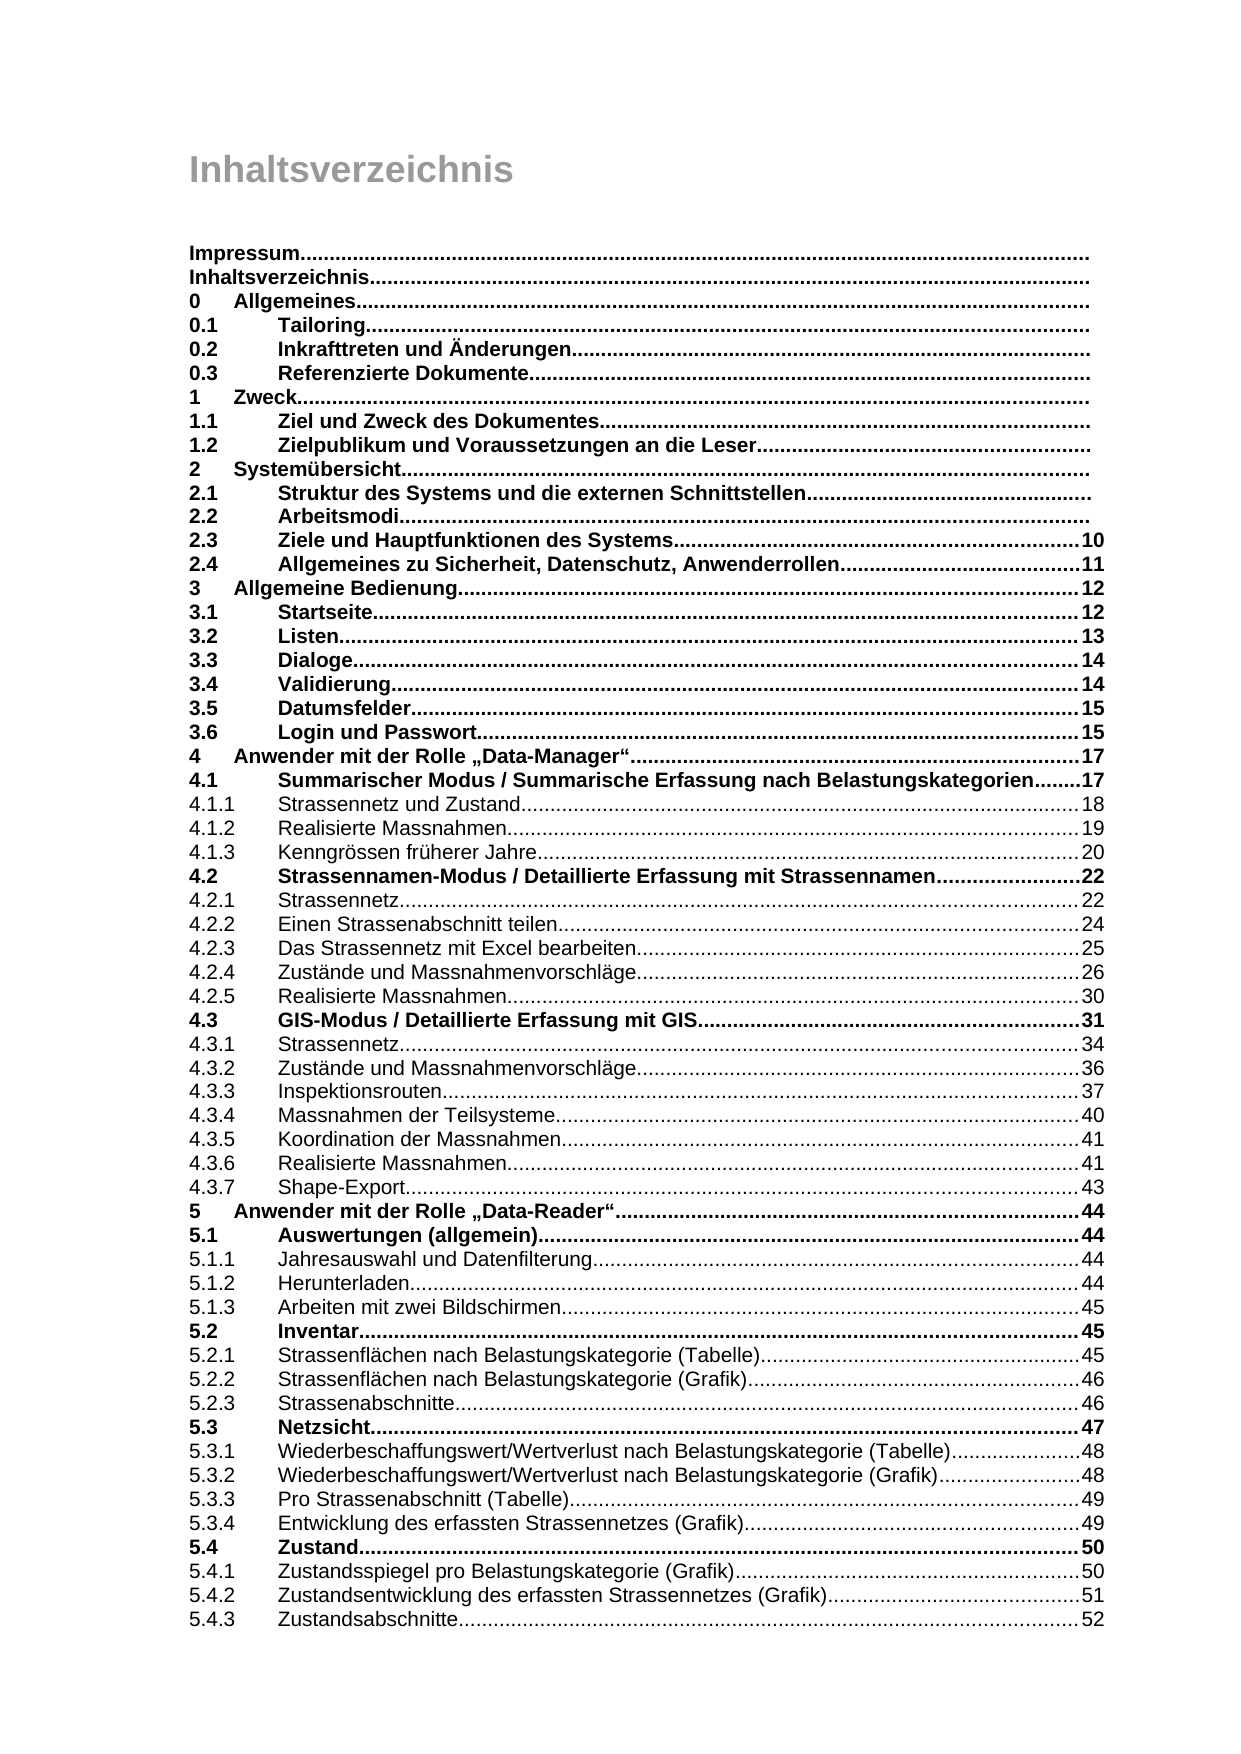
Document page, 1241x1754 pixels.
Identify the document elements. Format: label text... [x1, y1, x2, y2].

text 4.2.3 Das Strassennetz mit Excel bearbeiten 25 [189, 936, 1092, 959]
text 2.1 Struktur des Systems und die externen Schnittstellen 8 [189, 480, 1092, 504]
text 4.2 Strassennamen-Modus / Detaillierte Erfassung mit Strassennamen 22 [189, 864, 1092, 888]
text 4 Anwender mit der Rolle „Data-Manager“ 17 [189, 744, 1092, 768]
text 5.2.1 Strassenflächen nach Belastungskategorie (Tabelle) 45 [189, 1343, 1092, 1367]
text 5.2 Inventar 45 [189, 1319, 1092, 1343]
text 5.2.3 Strassenabschnitte 46 [189, 1391, 1092, 1415]
text 4.1.1 Strassennetz und Zustand 18 [189, 792, 1092, 816]
text 3.1 Startseite 12 [189, 600, 1092, 624]
text 5.1 Auswertungen (allgemein) 44 [189, 1223, 1092, 1247]
text 5.2.2 Strassenflächen nach Belastungskategorie (Grafik) 46 [189, 1367, 1092, 1391]
text 4.1.2 Realisierte Massnahmen 19 [189, 816, 1092, 840]
text Inhaltsverzeichnis 3 [189, 265, 1092, 289]
text 1.1 Ziel und Zweck des Dokumentes 6 [189, 408, 1092, 432]
text Impressum 2 [189, 241, 1092, 265]
text 1 Zweck 6 [189, 384, 1092, 408]
text 4.2.4 Zustände und Massnahmenvorschläge 26 [189, 959, 1092, 983]
text 5.1.1 Jahresauswahl und Datenfilterung 44 [189, 1247, 1092, 1271]
text 4.3.4 Massnahmen der Teilsysteme 40 [189, 1103, 1092, 1127]
text 0.1 Tailoring 5 [189, 313, 1092, 337]
text 4.1.3 Kenngrössen früherer Jahre 20 [189, 840, 1092, 864]
text 5.3.1 Wiederbeschaffungswert/Wertverlust nach Belastungskategorie (Tabelle) 48 [189, 1439, 1092, 1463]
text 3.3 Dialoge 14 [189, 648, 1092, 672]
text 4.3.5 Koordination der Massnahmen 41 [189, 1127, 1092, 1151]
text 4.3 GIS-Modus / Detaillierte Erfassung mit GIS 31 [189, 1007, 1092, 1031]
text 5.3.3 Pro Strassenabschnitt (Tabelle) 49 [189, 1487, 1092, 1511]
text 0.2 Inkrafttreten und Änderungen 5 [189, 337, 1092, 361]
text 4.2.1 Strassennetz 22 [189, 888, 1092, 912]
text Inhaltsverzeichnis [189, 148, 1092, 191]
text 5.3.2 Wiederbeschaffungswert/Wertverlust nach Belastungskategorie (Grafik) 48 [189, 1463, 1092, 1487]
text 3.2 Listen 13 [189, 624, 1092, 648]
text 4.2.2 Einen Strassenabschnitt teilen 24 [189, 912, 1092, 936]
text 0.3 Referenzierte Dokumente 5 [189, 361, 1092, 384]
text 4.3.6 Realisierte Massnahmen 41 [189, 1151, 1092, 1175]
text 2.3 Ziele und Hauptfunktionen des Systems 10 [189, 528, 1092, 552]
text 4.3.2 Zustände und Massnahmenvorschläge 36 [189, 1055, 1092, 1079]
text 5 Anwender mit der Rolle „Data-Reader“ 44 [189, 1199, 1092, 1223]
text 4.1 Summarischer Modus / Summarische Erfassung nach Belastungskategorien 17 [189, 768, 1092, 792]
text 1.2 Zielpublikum und Voraussetzungen an die Leser 6 [189, 432, 1092, 456]
text 3 Allgemeine Bedienung 12 [189, 576, 1092, 600]
text 5.3 Netzsicht 47 [189, 1415, 1092, 1439]
text 5.1.3 Arbeiten mit zwei Bildschirmen 45 [189, 1295, 1092, 1319]
text 4.2.5 Realisierte Massnahmen 30 [189, 983, 1092, 1007]
text 5.4.3 Zustandsabschnitte 52 [189, 1606, 1092, 1630]
text 3.4 Validierung 14 [189, 672, 1092, 696]
text 5.4.2 Zustandsentwicklung des erfassten Strassennetzes (Grafik) 51 [189, 1582, 1092, 1606]
text 4.3.3 Inspektionsrouten 37 [189, 1079, 1092, 1103]
text 3.6 Login und Passwort 15 [189, 720, 1092, 744]
text 4.3.7 Shape-Export 43 [189, 1175, 1092, 1199]
text 4.3.1 Strassennetz 34 [189, 1031, 1092, 1055]
text 5.3.4 Entwicklung des erfassten Strassennetzes (Grafik) 49 [189, 1511, 1092, 1534]
text 2 Systemübersicht 8 [189, 456, 1092, 480]
text 3.5 Datumsfelder 15 [189, 696, 1092, 720]
text 5.4 Zustand 50 [189, 1534, 1092, 1558]
text 5.1.2 Herunterladen 44 [189, 1271, 1092, 1295]
text 2.4 Allgemeines zu Sicherheit, Datenschutz, Anwenderrollen 11 [189, 552, 1092, 576]
text 0 Allgemeines 5 [189, 289, 1092, 313]
text 2.2 Arbeitsmodi 9 [189, 504, 1092, 528]
text 5.4.1 Zustandsspiegel pro Belastungskategorie (Grafik) 50 [189, 1558, 1092, 1582]
